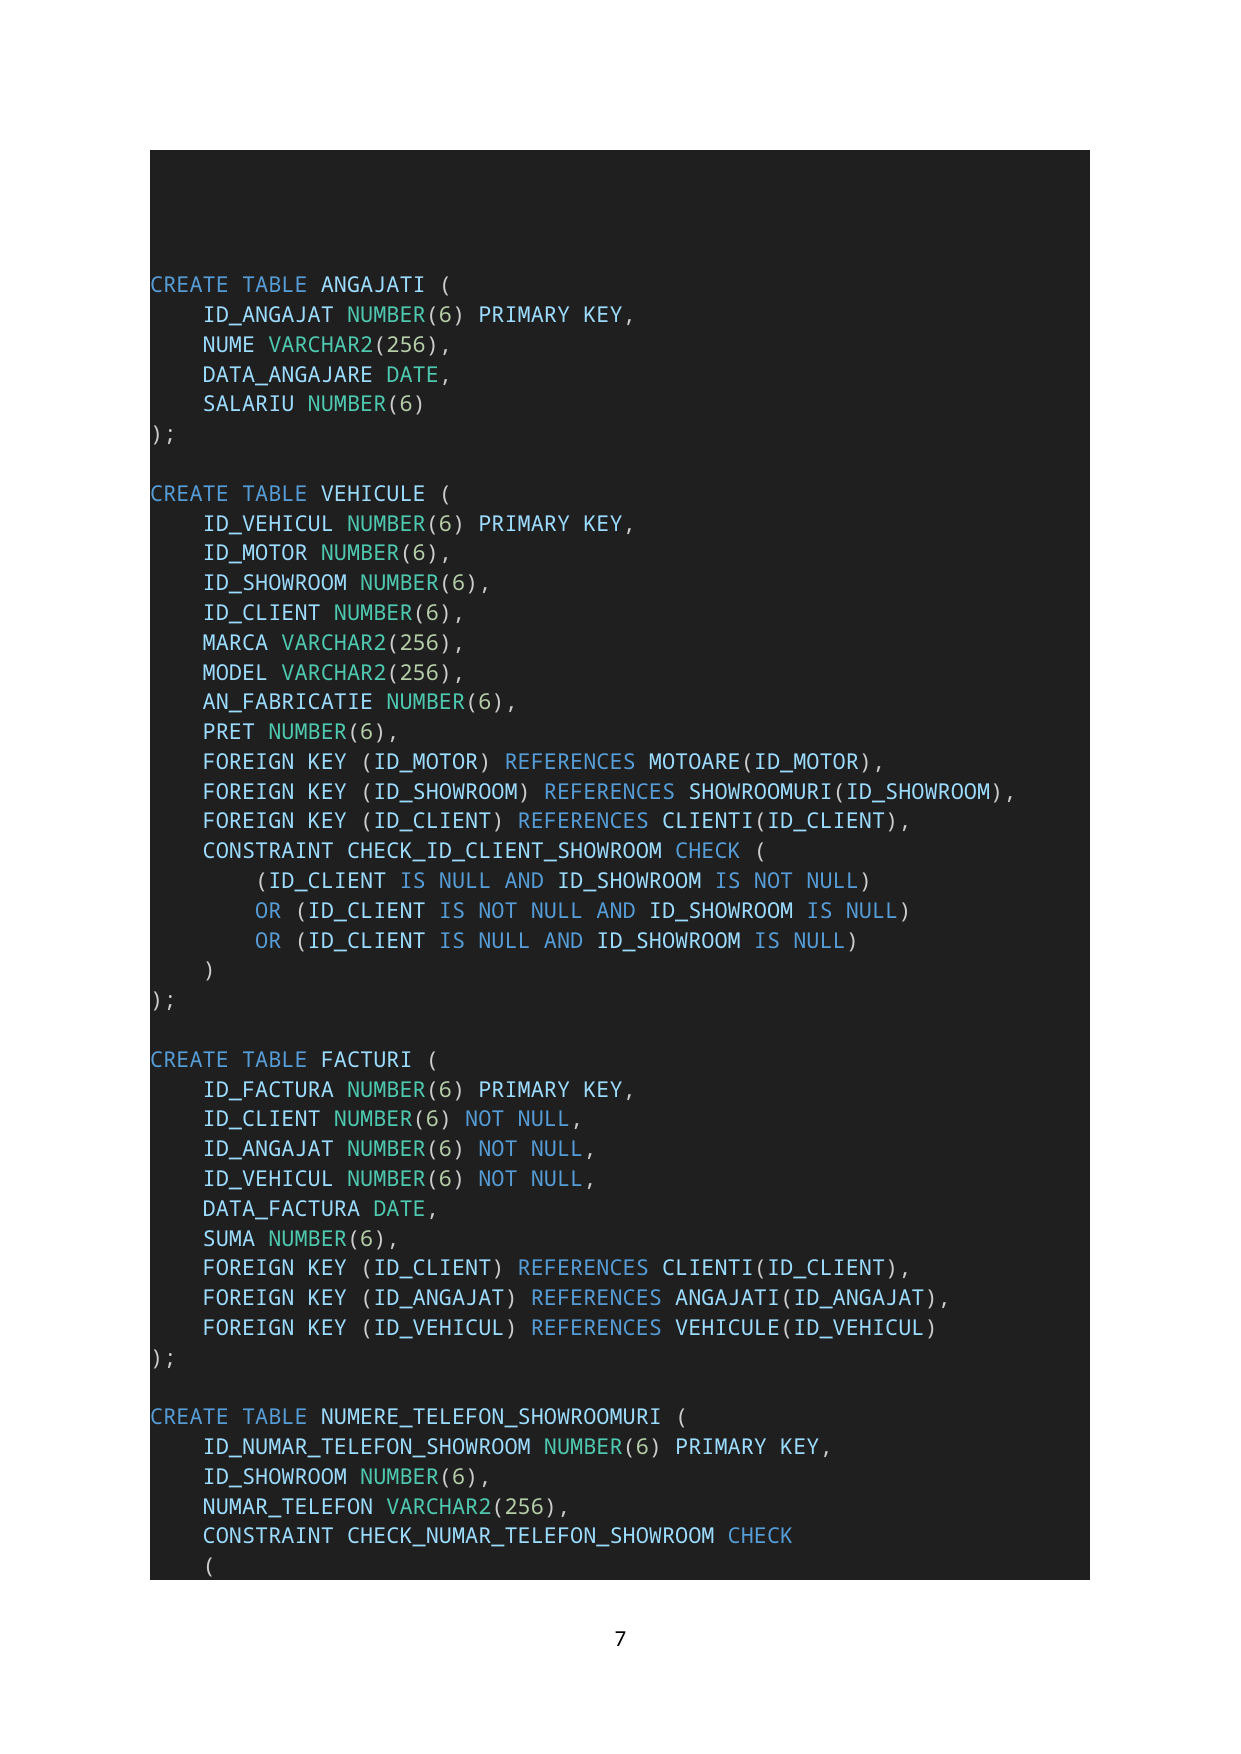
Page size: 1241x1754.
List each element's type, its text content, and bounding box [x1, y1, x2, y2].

text CREATE TABLE NUMERE_TELEFON_SHOWROOMURI ( [150, 1401, 1090, 1431]
text ID_CLIENT NUMBER(6) NOT NULL, [150, 1103, 1090, 1133]
text OR (ID_CLIENT IS NOT NULL AND ID_SHOWROOM IS NULL) [150, 895, 1090, 924]
text CREATE TABLE VEHICULE ( [150, 478, 1090, 507]
text ); [150, 984, 1090, 1014]
text FOREIGN KEY (ID_CLIENT) REFERENCES CLIENTI(ID_CLIENT), [150, 1252, 1090, 1282]
text ); [150, 1342, 1090, 1371]
text ID_CLIENT NUMBER(6), [150, 597, 1090, 627]
text FOREIGN KEY (ID_CLIENT) REFERENCES CLIENTI(ID_CLIENT), [150, 805, 1090, 835]
text CREATE TABLE ANGAJATI ( [150, 269, 1090, 299]
text ID_SHOWROOM NUMBER(6), [150, 567, 1090, 597]
text PRET NUMBER(6), [150, 716, 1090, 746]
text FOREIGN KEY (ID_MOTOR) REFERENCES MOTOARE(ID_MOTOR), [150, 746, 1090, 776]
text ); [150, 418, 1090, 448]
text CREATE TABLE FACTURI ( [150, 1044, 1090, 1073]
text NUMAR_TELEFON VARCHAR2(256), [150, 1491, 1090, 1520]
text AN_FABRICATIE NUMBER(6), [150, 686, 1090, 716]
text ( [150, 1550, 1090, 1580]
text ID_VEHICUL NUMBER(6) NOT NULL, [150, 1163, 1090, 1193]
text FOREIGN KEY (ID_SHOWROOM) REFERENCES SHOWROOMURI(ID_SHOWROOM), [150, 776, 1090, 805]
text ) [150, 954, 1090, 984]
text FOREIGN KEY (ID_VEHICUL) REFERENCES VEHICULE(ID_VEHICUL) [150, 1312, 1090, 1342]
text NUME VARCHAR2(256), [150, 329, 1090, 358]
text ID_SHOWROOM NUMBER(6), [150, 1461, 1090, 1491]
text ID_FACTURA NUMBER(6) PRIMARY KEY, [150, 1073, 1090, 1103]
text SALARIU NUMBER(6) [150, 388, 1090, 418]
text FOREIGN KEY (ID_ANGAJAT) REFERENCES ANGAJATI(ID_ANGAJAT), [150, 1282, 1090, 1312]
text ID_NUMAR_TELEFON_SHOWROOM NUMBER(6) PRIMARY KEY, [150, 1431, 1090, 1461]
text CONSTRAINT CHECK_NUMAR_TELEFON_SHOWROOM CHECK [150, 1520, 1090, 1550]
text MARCA VARCHAR2(256), [150, 627, 1090, 656]
text CONSTRAINT CHECK_ID_CLIENT_SHOWROOM CHECK ( [150, 835, 1090, 865]
text SUMA NUMBER(6), [150, 1222, 1090, 1252]
text ID_ANGAJAT NUMBER(6) PRIMARY KEY, [150, 299, 1090, 329]
text ID_VEHICUL NUMBER(6) PRIMARY KEY, [150, 507, 1090, 537]
text DATA_ANGAJARE DATE, [150, 358, 1090, 388]
text DATA_FACTURA DATE, [150, 1193, 1090, 1222]
text (ID_CLIENT IS NULL AND ID_SHOWROOM IS NOT NULL) [150, 865, 1090, 895]
text ID_MOTOR NUMBER(6), [150, 537, 1090, 567]
text MODEL VARCHAR2(256), [150, 656, 1090, 686]
text ID_ANGAJAT NUMBER(6) NOT NULL, [150, 1133, 1090, 1163]
text OR (ID_CLIENT IS NULL AND ID_SHOWROOM IS NULL) [150, 924, 1090, 954]
